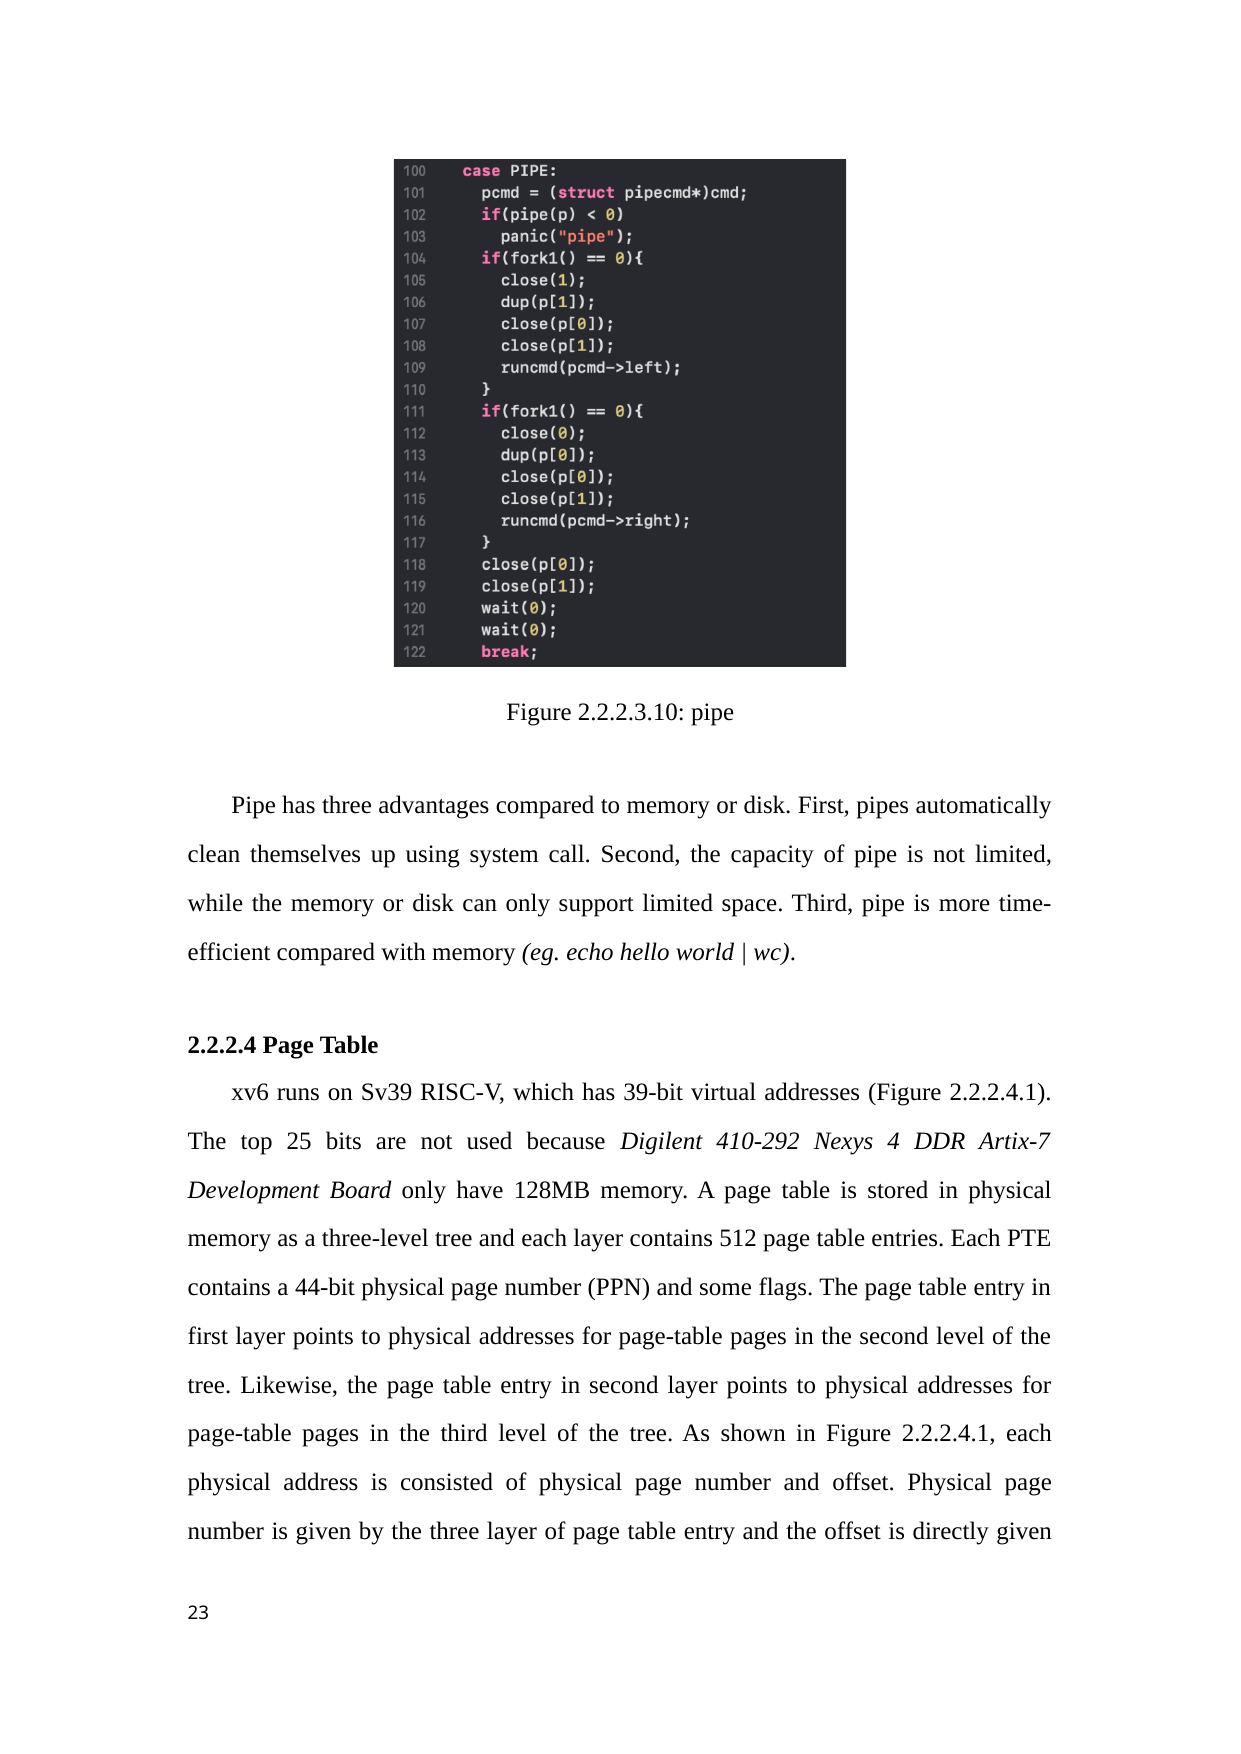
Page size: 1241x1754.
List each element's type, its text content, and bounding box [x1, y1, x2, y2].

text Figure 2.2.2.3.10: pipe [187, 695, 1053, 727]
text 2.2.2.4 Page Table [187, 1028, 1053, 1061]
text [187, 1075, 1053, 1547]
text Pipe has three advantages compared to memory or disk. First, pipes automatically clean themselves up using system call. Second, the capacity of pipe is not limited, while the memory or disk can only support limited space. Third, pipe is more time-efficient compared with memory (eg. echo hello world | wc). [187, 788, 1053, 967]
picture [393, 159, 847, 667]
